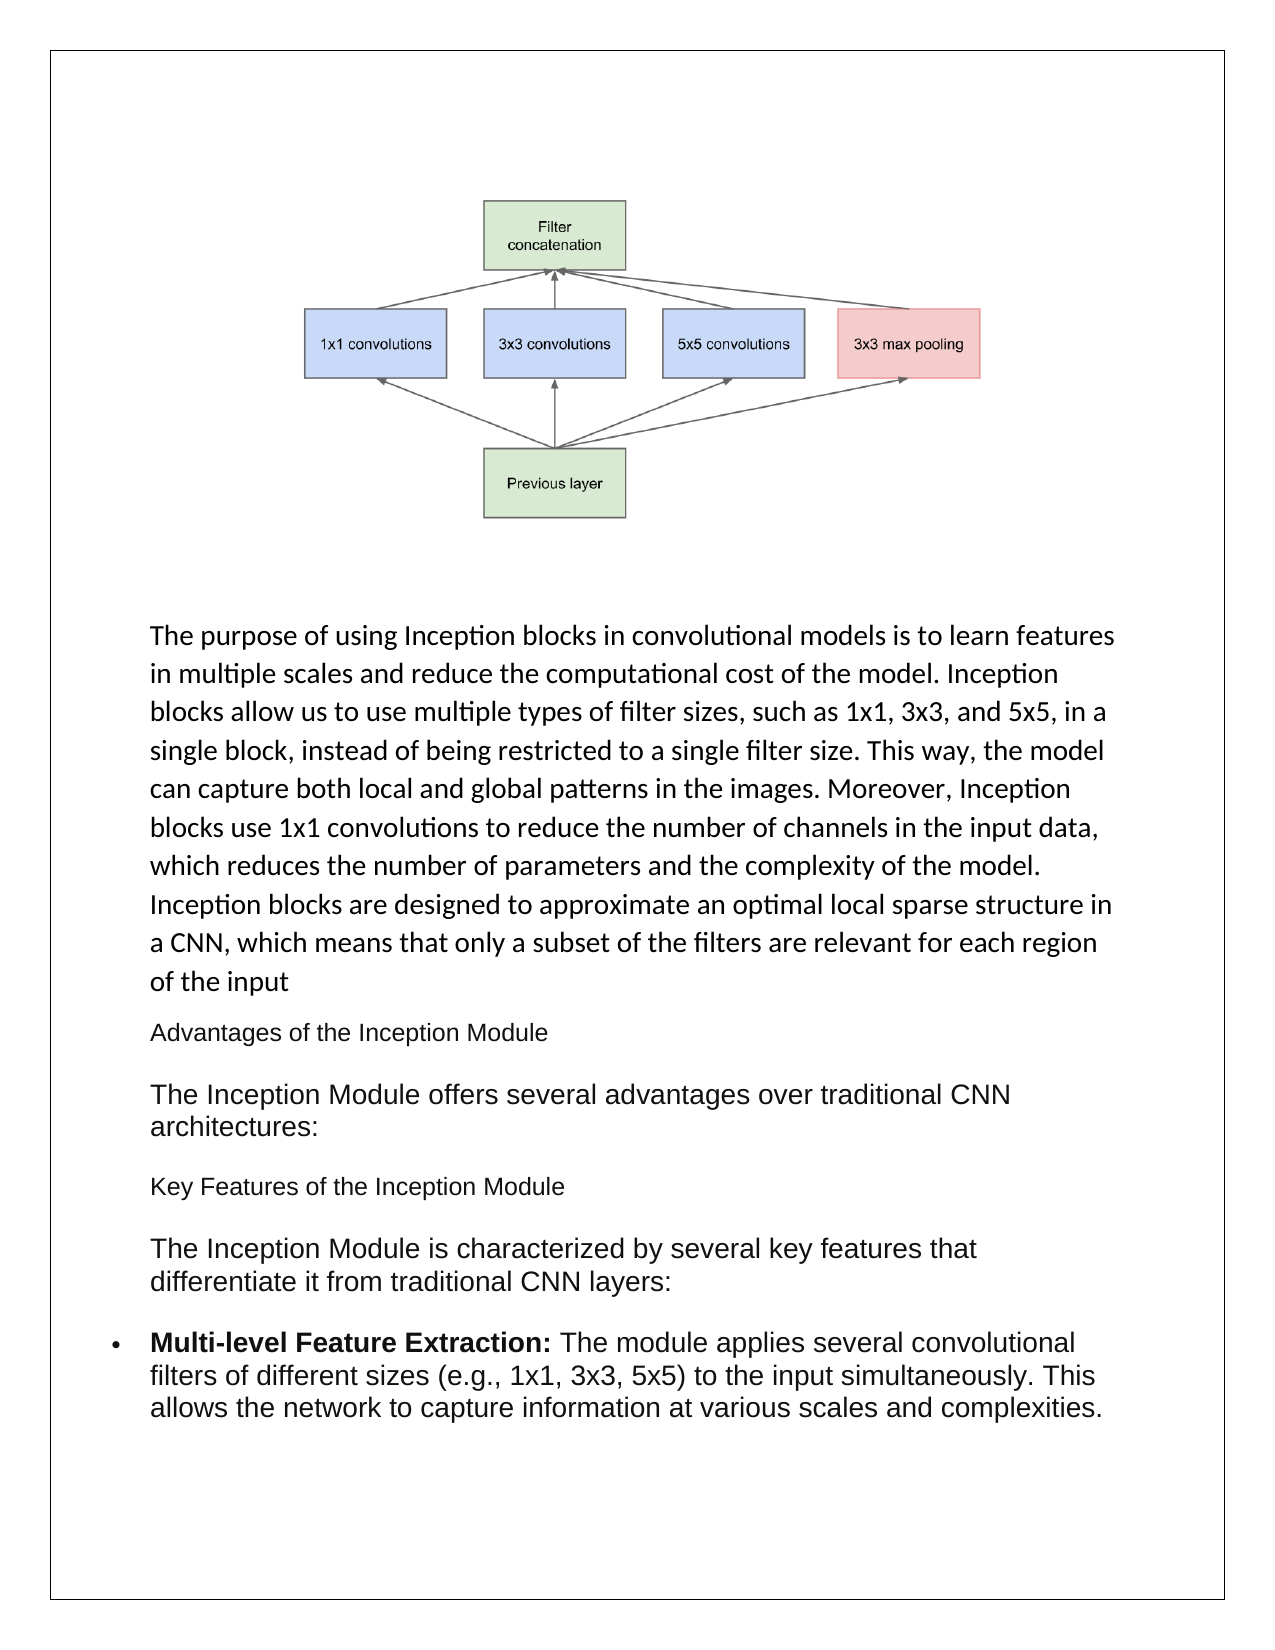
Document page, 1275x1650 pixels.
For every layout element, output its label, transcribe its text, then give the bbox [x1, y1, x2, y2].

subtitle Advantages of the Inception Module [150, 1018, 1125, 1046]
picture [273, 150, 1002, 532]
text The Inception Module is characterized by several key features that differentiate it from traditional CNN layers: [150, 1232, 1125, 1297]
text The Inception Module offers several advantages over traditional CNN architectures: [150, 1078, 1125, 1143]
list Multi-level Feature Extraction: The module applies several convolutional filters of different sizes (e.g., 1x1, 3x3, 5x5) to the input simultaneously. This allows the network to capture information at various scales and complexities. [112, 1326, 1125, 1423]
subtitle Key Features of the Inception Module [150, 1172, 1125, 1201]
text The purpose of using Inception blocks in convolutional models is to learn features in multiple scales and reduce the computational cost of the model. Inception blocks allow us to use multiple types of filter sizes, such as 1x1, 3x3, and 5x5, in a single block, instead of being restricted to a single filter size. This way, the model can capture both local and global patterns in the images. Moreover, Inception blocks use 1x1 convolutions to reduce the number of channels in the input data, which reduces the number of parameters and the complexity of the model. Inception blocks are designed to approximate an optimal local sparse structure in a CNN, which means that only a subset of the filters are relevant for each region of the input [150, 617, 1125, 998]
